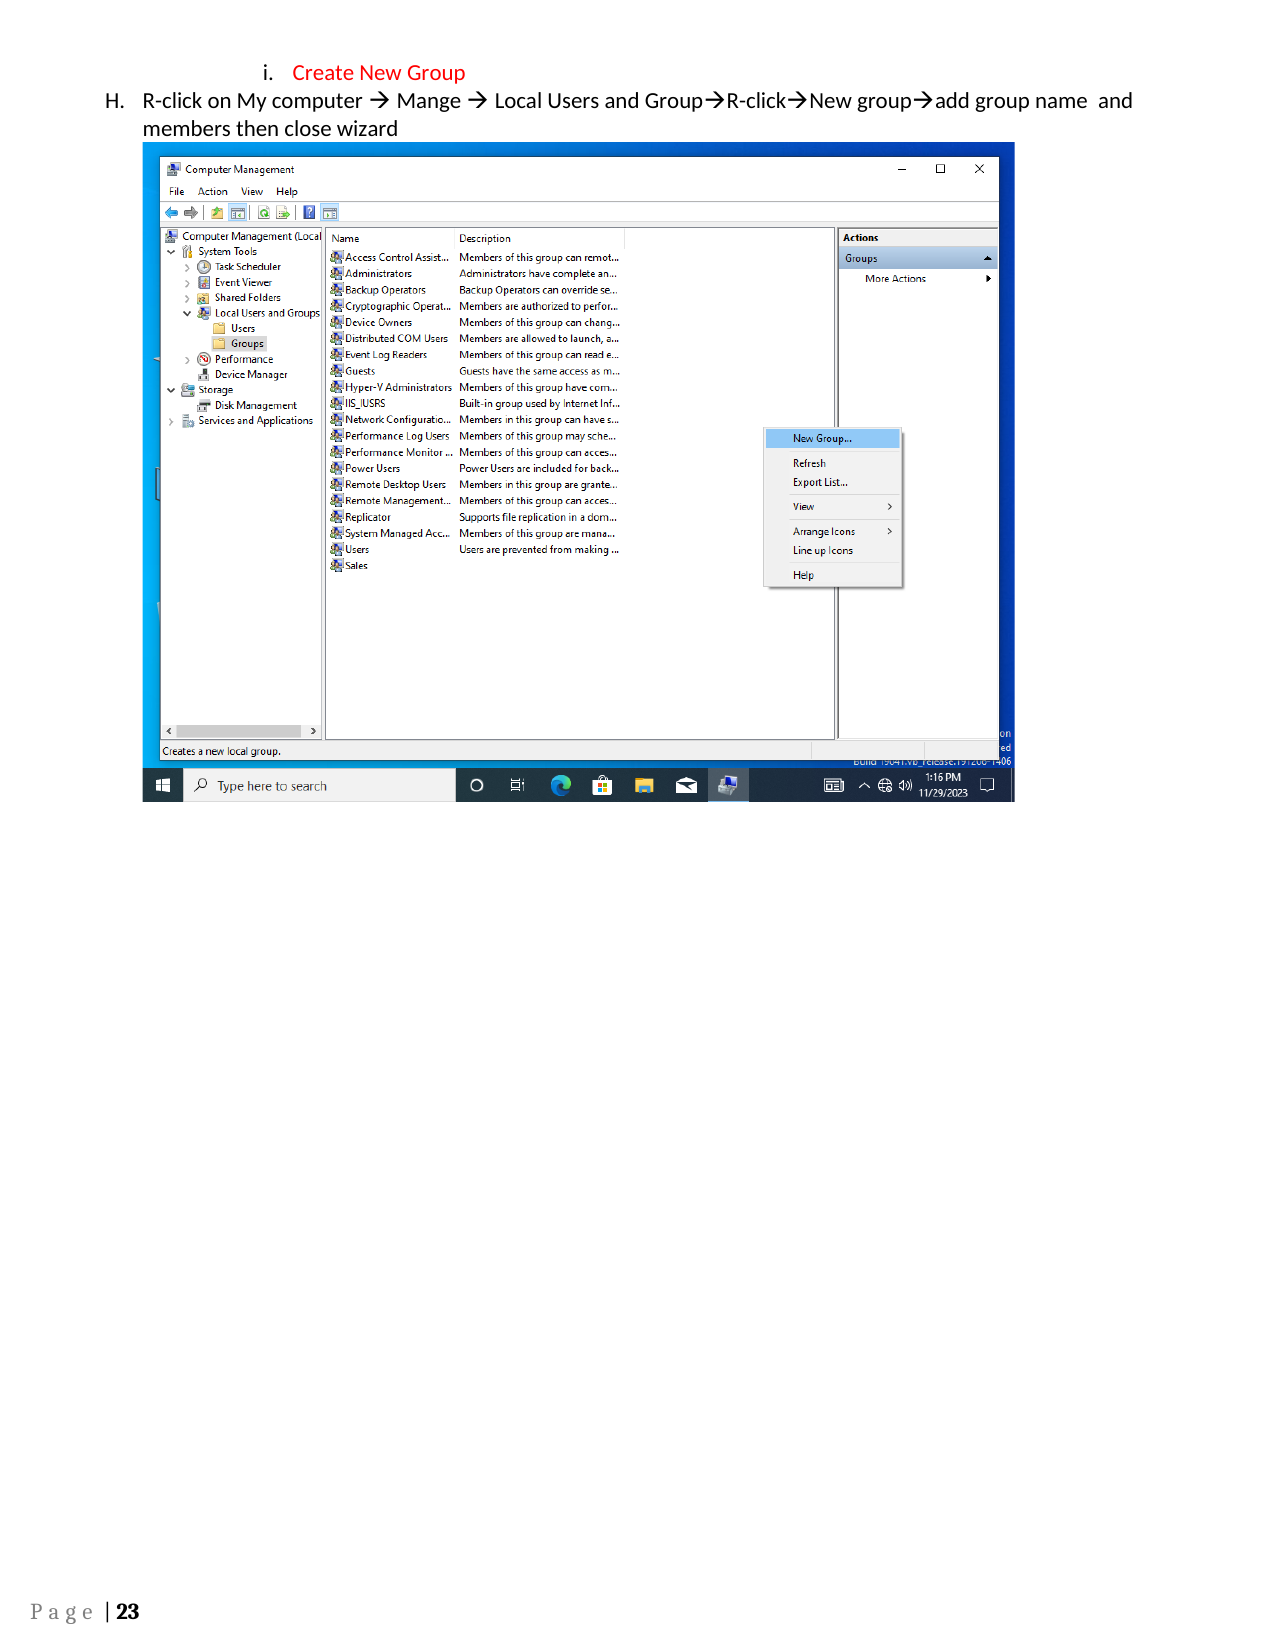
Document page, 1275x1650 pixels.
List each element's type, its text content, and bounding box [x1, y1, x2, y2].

picture [166, 149, 182, 154]
list Create New Group [274, 58, 1200, 86]
picture [142, 142, 1015, 802]
list R-click on My computer Mange Local Users and GroupR-clickNew groupadd group name and members then close wizard [105, 86, 1200, 142]
